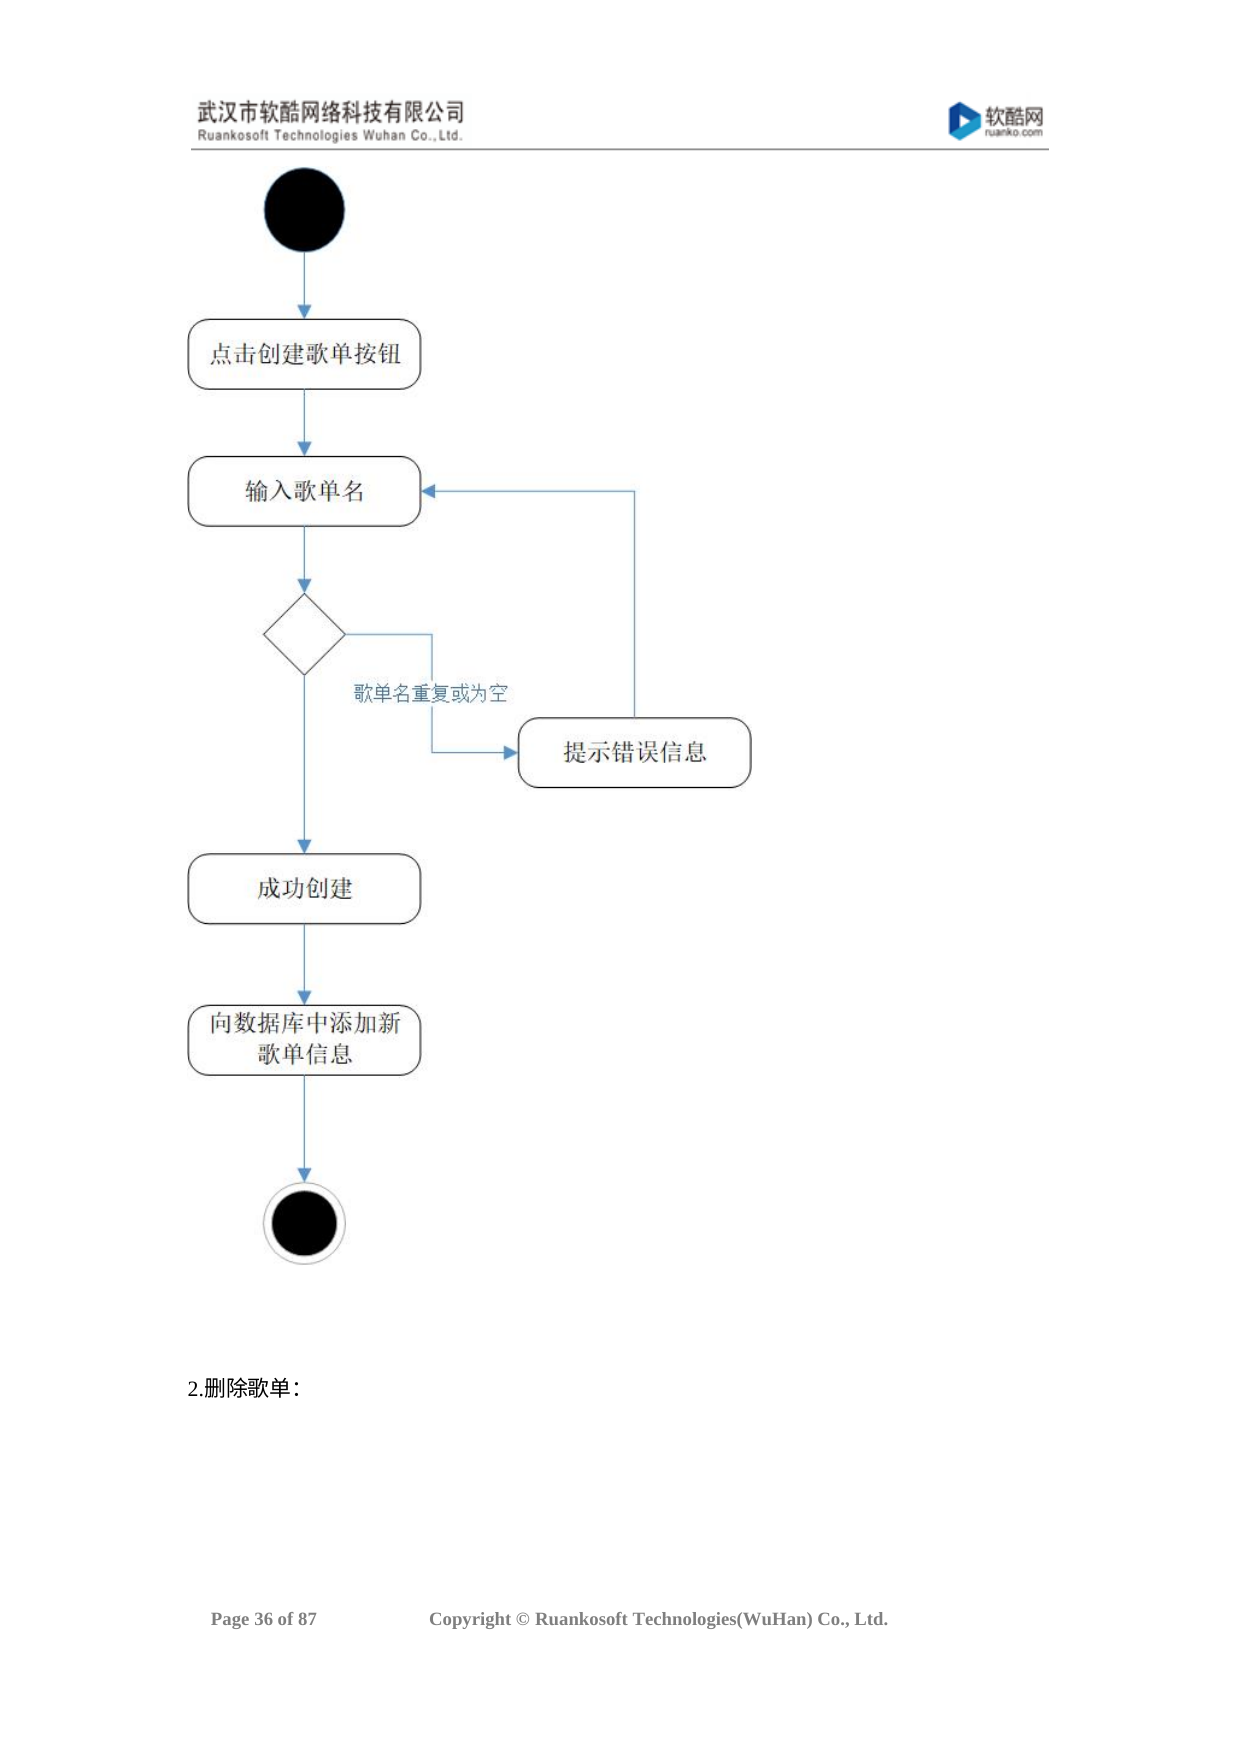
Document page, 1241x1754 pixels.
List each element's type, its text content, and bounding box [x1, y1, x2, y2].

picture [191, 88, 1049, 152]
picture [187, 166, 752, 1266]
text 2.删除歌单： [187, 1371, 1053, 1403]
